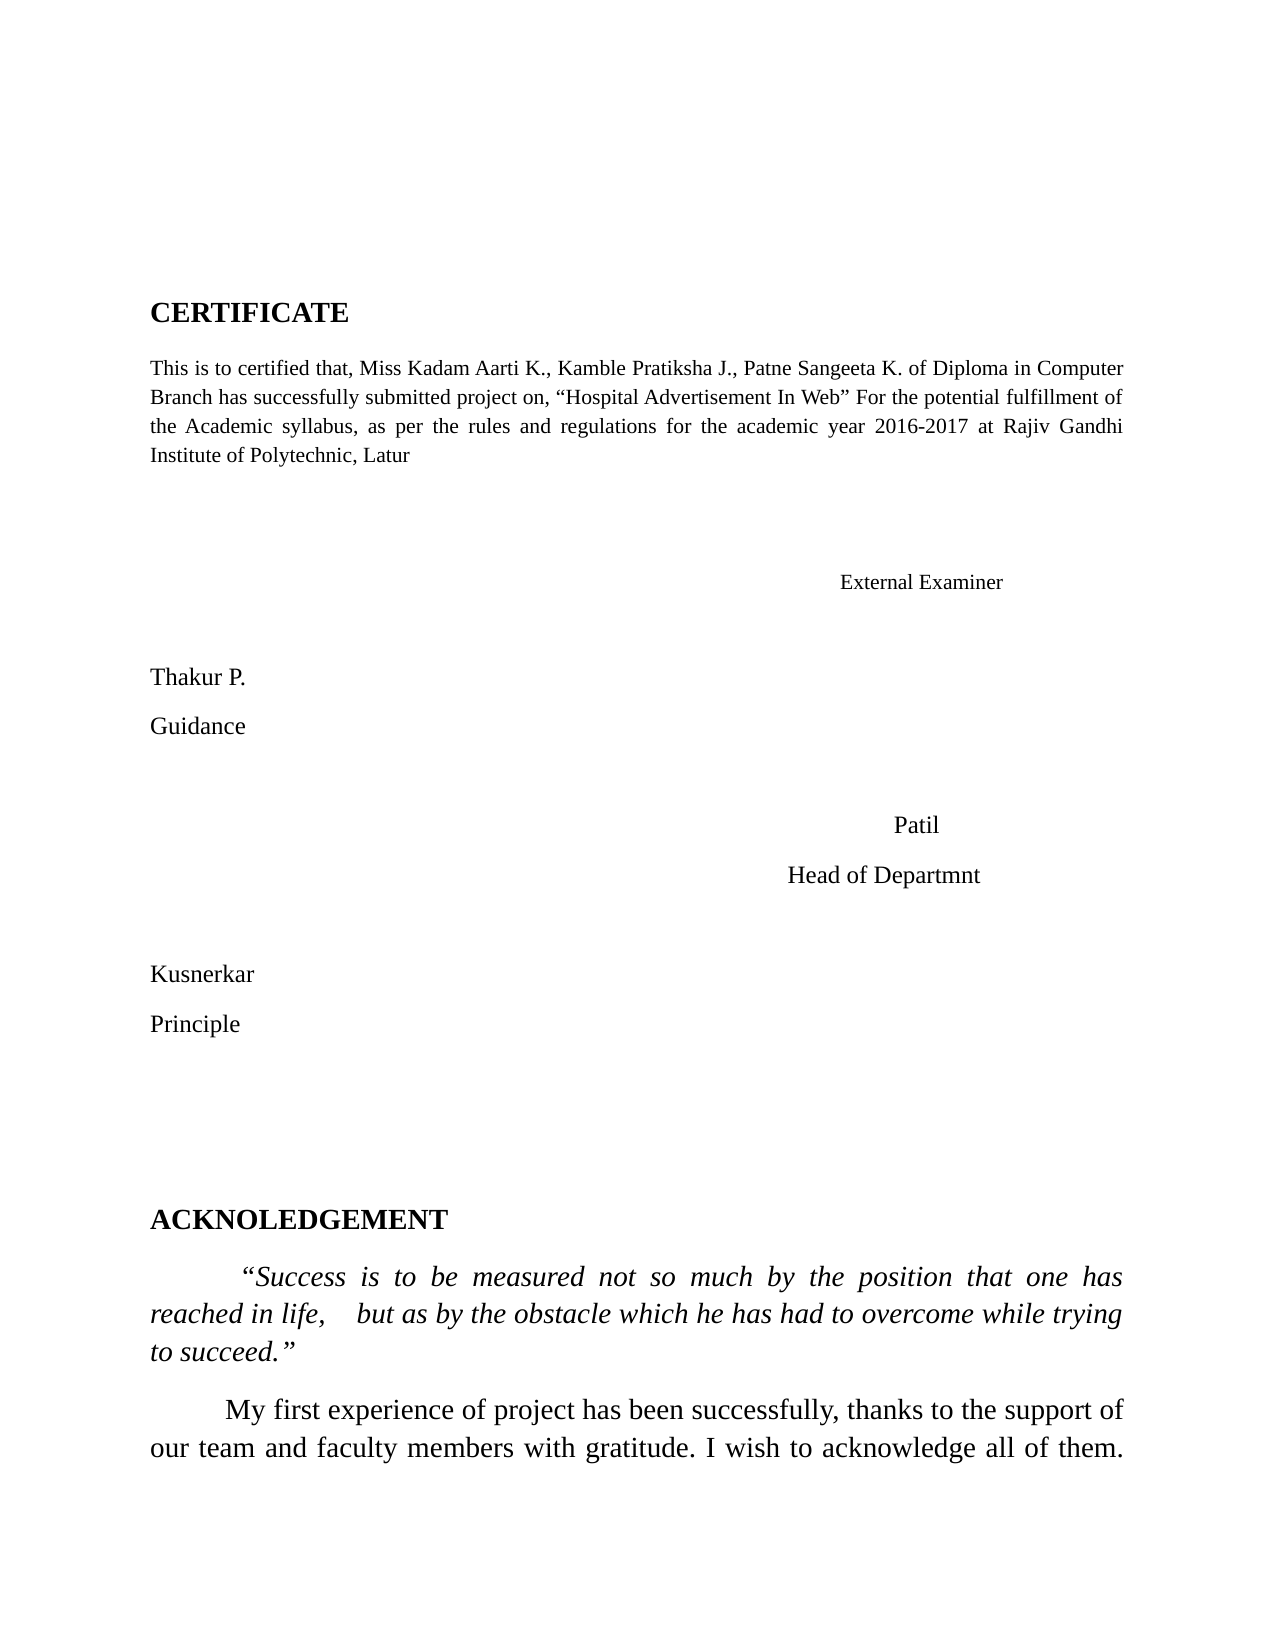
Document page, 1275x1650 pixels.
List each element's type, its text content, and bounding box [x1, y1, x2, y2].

text Guidance [150, 712, 1125, 740]
text “Success is to be measured not so much by the position that one has reached in life, but as by the obstacle which he has had to overcome while trying to succeed.” [150, 1256, 1125, 1369]
text This is to certified that, Miss Kadam Aarti K., Kamble Pratiksha J., Patne Sangeeta K. of Diploma in Computer Branch has successfully submitted project on, “Hospital Advertisement In Web” For the potential fulfillment of the Academic syllabus, as per the rules and regulations for the academic year 2016-2017 at Rajiv Gandhi Institute of Polytechnic, Latur [150, 349, 1125, 464]
text Kusnerkar [150, 959, 1125, 988]
text Thakur P. [150, 662, 1125, 691]
text Principle [150, 1009, 1125, 1038]
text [150, 1389, 1125, 1464]
text External Examiner [375, 563, 1125, 592]
text ACKNOLEDGEMENT [150, 1207, 1125, 1235]
text Head of Departmnt [150, 860, 1125, 889]
text CERTIFICATE [150, 300, 1125, 328]
text Patil [150, 811, 1125, 839]
